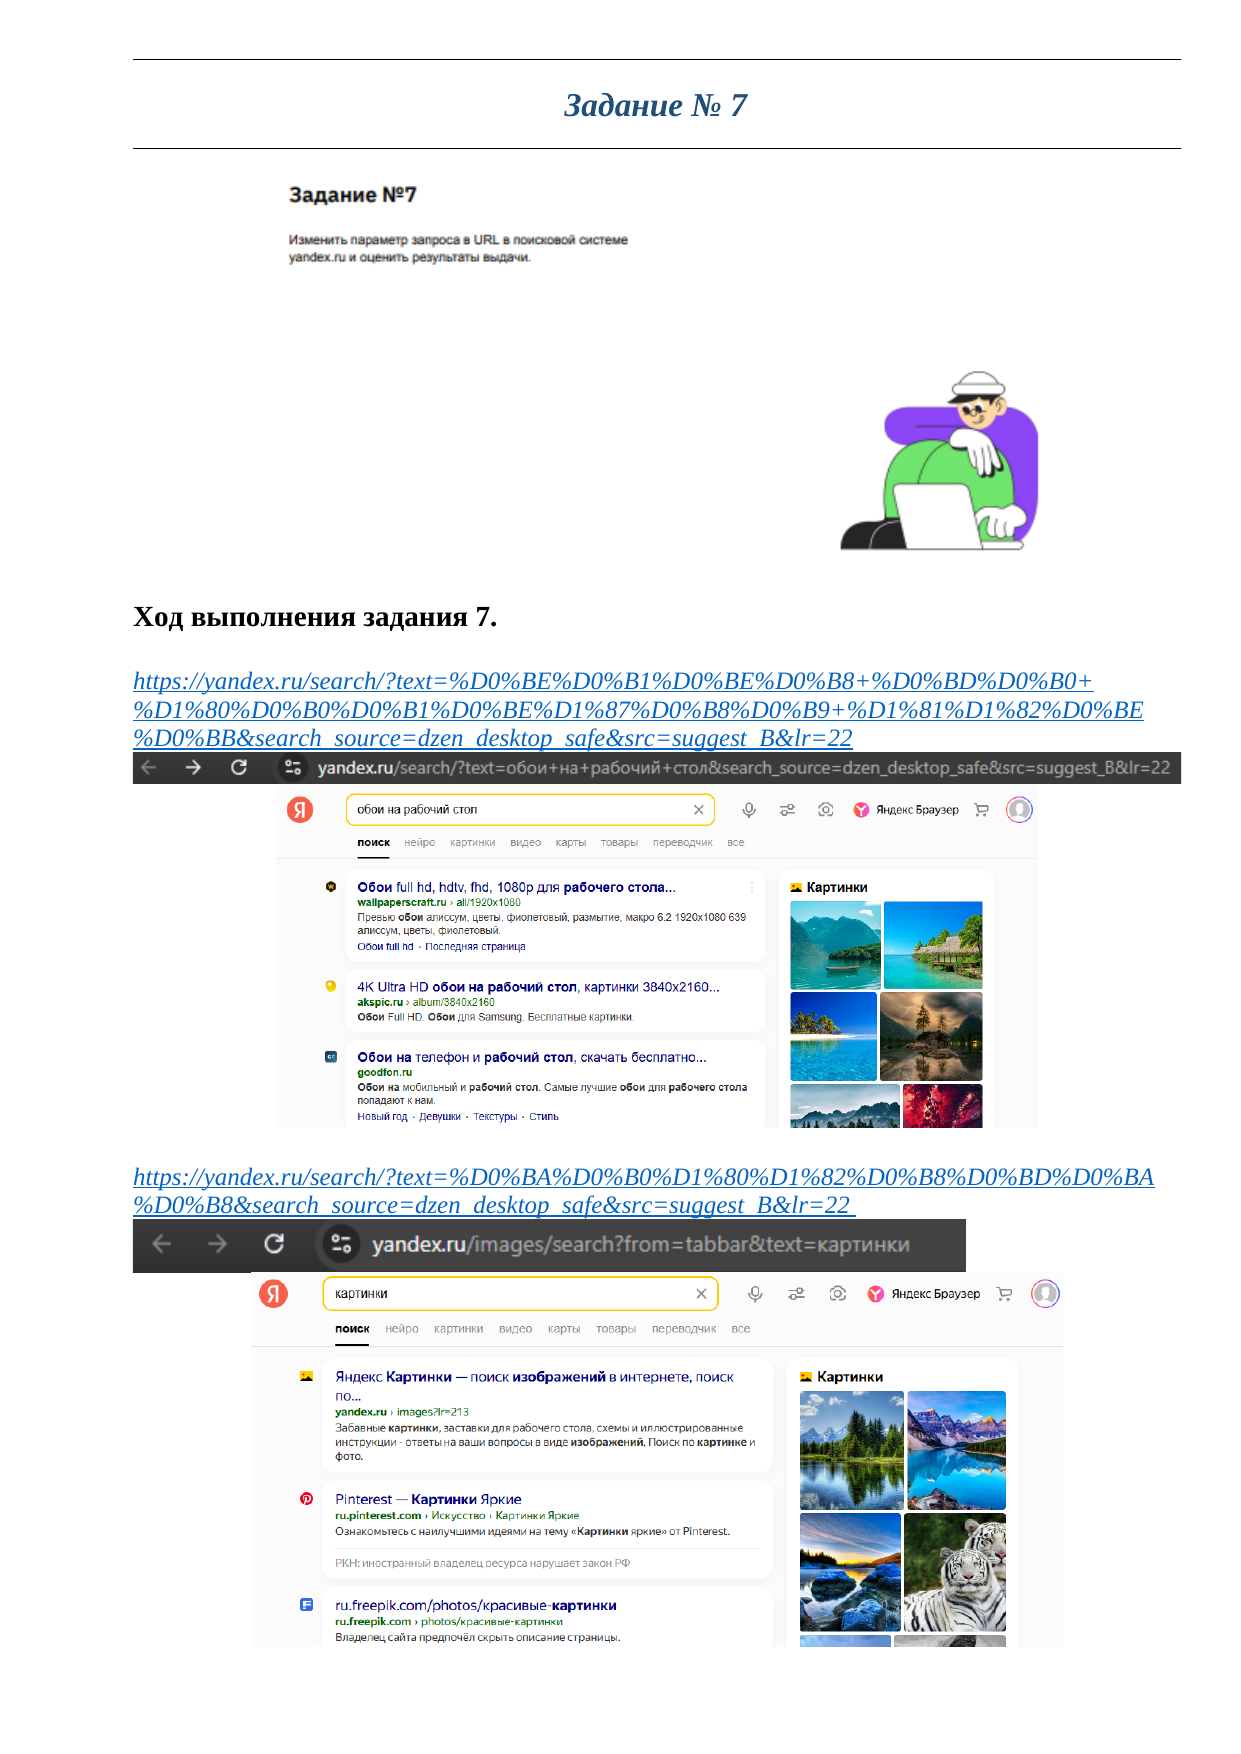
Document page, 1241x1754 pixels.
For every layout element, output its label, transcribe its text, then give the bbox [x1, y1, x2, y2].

text https://yandex.ru/search/?text=%D0%BA%D0%B0%D1%80%D1%82%D0%B8%D0%BD%D0%BA%D0%B8&search_source=dzen_desktop_safe&src=suggest_B&lr=22 [133, 1162, 1181, 1219]
text https://yandex.ru/search/?text=%D0%BE%D0%B1%D0%BE%D0%B8+%D0%BD%D0%B0+%D1%80%D0%B0%D0%B1%D0%BE%D1%87%D0%B8%D0%B9+%D1%81%D1%82%D0%BE%D0%BB&search_source=dzen_desktop_safe&src=suggest_B&lr=22 [133, 666, 1181, 752]
picture [276, 785, 1039, 1128]
picture [132, 752, 1182, 784]
picture [132, 1219, 1064, 1647]
subtitle Задание № 7 [133, 60, 1181, 148]
picture [261, 174, 1054, 566]
text Ход выполнения задания 7. [133, 599, 1181, 632]
